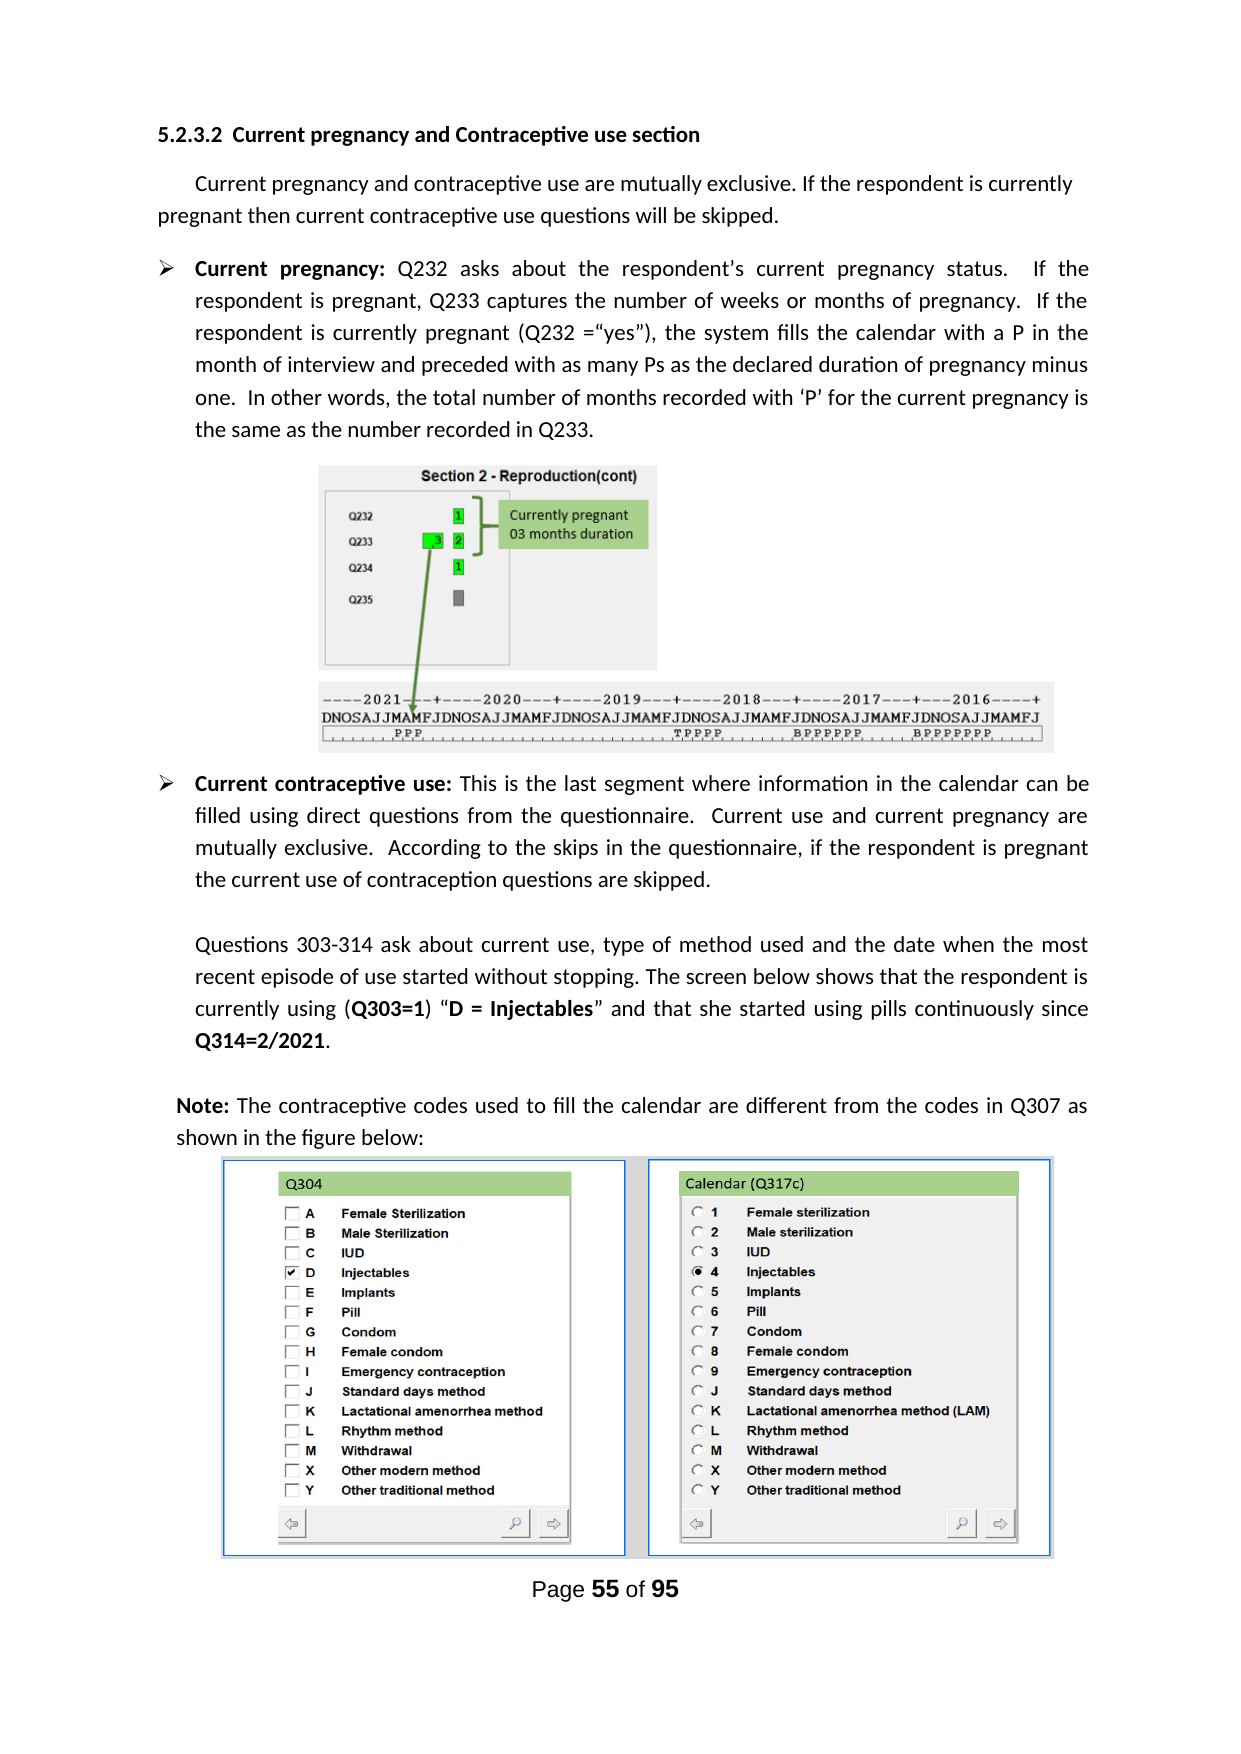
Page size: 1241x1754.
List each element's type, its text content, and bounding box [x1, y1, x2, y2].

text Current pregnancy and contraceptive use are mutually exclusive. If the respondent is currently pregnant then current contraceptive use questions will be skipped. [157, 169, 1090, 229]
list Current contraceptive use: This is the last segment where information in the calendar can be filled using direct questions from the questionnaire. Current use and current pregnancy are mutually exclusive. According to the skips in the questionnaire, if the respondent is pregnant the current use of contraception questions are skipped. [157, 769, 1090, 894]
picture [312, 457, 1057, 753]
list Note: The contraceptive codes used to fill the calendar are different from the codes in Q307 as shown in the figure below: [176, 1091, 1090, 1151]
picture [220, 1156, 1055, 1559]
subtitle Current pregnancy and Contraceptive use section [157, 120, 1090, 148]
list Current pregnancy: Q232 asks about the respondent’s current pregnancy status. If the respondent is pregnant, Q233 captures the number of weeks or months of pregnancy. If the respondent is currently pregnant (Q232 =“yes”), the system fills the calendar with a P in the month of interview and preceded with as many Ps as the declared duration of pregnancy minus one. In other words, the total number of months recorded with ‘P’ for the current pregnancy is the same as the number recorded in Q233. [157, 254, 1090, 443]
list Questions 303-314 ask about current use, type of method used and the date when the most recent episode of use started without stopping. The screen below shows that the respondent is currently using (Q303=1) “D = Injectables” and that she started using pills continuously since Q314=2/2021. [195, 930, 1090, 1054]
